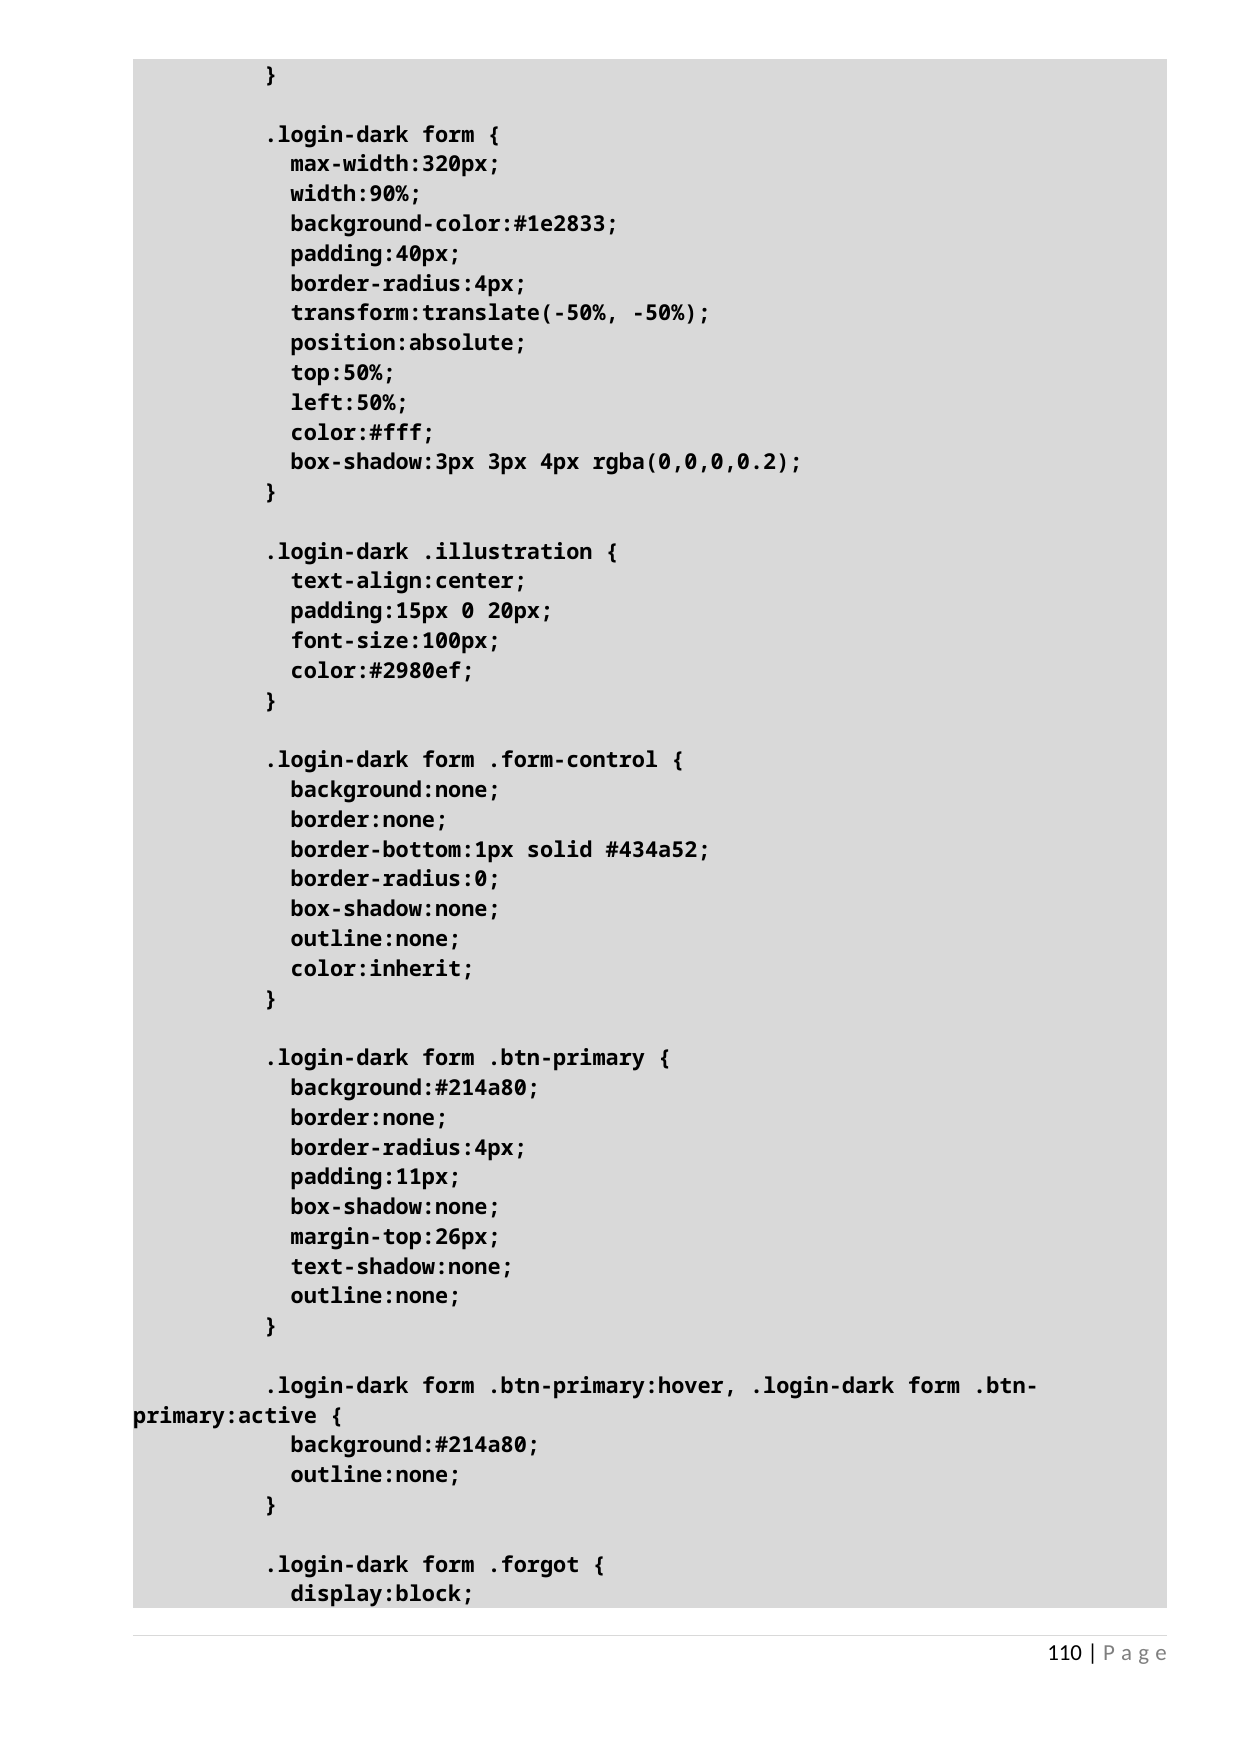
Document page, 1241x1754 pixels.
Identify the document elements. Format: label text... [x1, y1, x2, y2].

text } [133, 983, 1167, 1012]
text background:#214a80; [133, 1072, 1167, 1102]
text padding:40px; [133, 238, 1167, 268]
text position:absolute; [133, 327, 1167, 357]
text border-radius:4px; [133, 268, 1167, 297]
text color:#fff; [133, 417, 1167, 446]
text } [133, 476, 1167, 506]
text top:50%; [133, 357, 1167, 387]
text outline:none; [133, 923, 1167, 953]
text .login-dark form .forgot { [133, 1549, 1167, 1578]
text } [133, 59, 1167, 89]
text box-shadow:none; [133, 1191, 1167, 1221]
text .login-dark form .btn-primary { [133, 1042, 1167, 1072]
text transform:translate(-50%, -50%); [133, 297, 1167, 327]
text margin-top:26px; [133, 1221, 1167, 1251]
text padding:15px 0 20px; [133, 595, 1167, 625]
text display:block; [133, 1578, 1167, 1608]
text border-bottom:1px solid #434a52; [133, 834, 1167, 863]
text box-shadow:3px 3px 4px rgba(0,0,0,0.2); [133, 446, 1167, 476]
text text-align:center; [133, 566, 1167, 595]
text color:#2980ef; [133, 655, 1167, 685]
text box-shadow:none; [133, 893, 1167, 923]
text max-width:320px; [133, 148, 1167, 178]
text } [133, 685, 1167, 714]
text color:inherit; [133, 953, 1167, 983]
text .login-dark form .form-control { [133, 744, 1167, 774]
text background-color:#1e2833; [133, 208, 1167, 238]
text border-radius:4px; [133, 1132, 1167, 1161]
text border:none; [133, 1102, 1167, 1132]
text width:90%; [133, 178, 1167, 208]
text } [133, 1489, 1167, 1519]
text border-radius:0; [133, 863, 1167, 893]
text .login-dark .illustration { [133, 536, 1167, 566]
text .login-dark form { [133, 119, 1167, 148]
text outline:none; [133, 1281, 1167, 1310]
text font-size:100px; [133, 625, 1167, 655]
text text-shadow:none; [133, 1251, 1167, 1281]
text .login-dark form .btn-primary:hover, .login-dark form .btn-primary:active { [133, 1370, 1167, 1429]
text background:#214a80; [133, 1429, 1167, 1459]
text } [133, 1310, 1167, 1340]
text outline:none; [133, 1459, 1167, 1489]
text left:50%; [133, 387, 1167, 417]
text background:none; [133, 774, 1167, 804]
text padding:11px; [133, 1161, 1167, 1191]
text border:none; [133, 804, 1167, 834]
